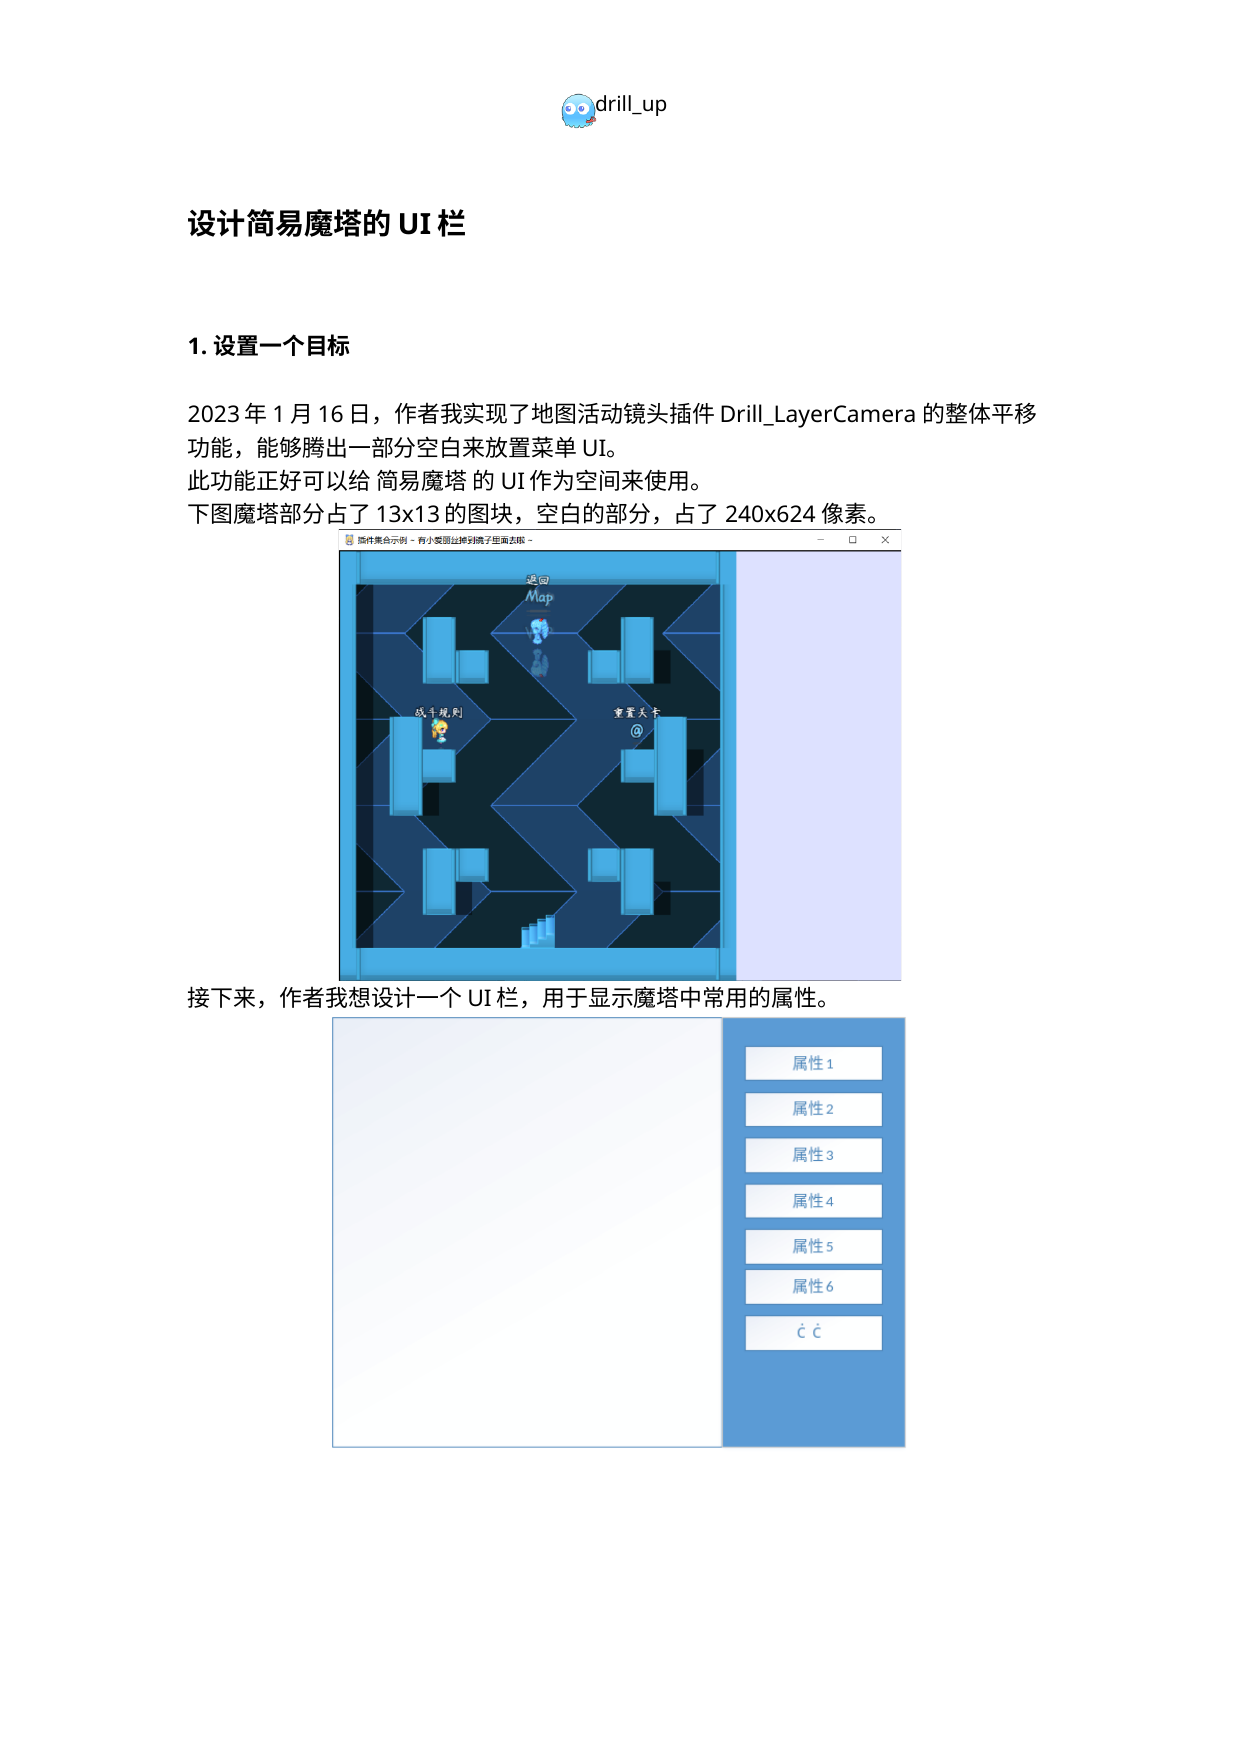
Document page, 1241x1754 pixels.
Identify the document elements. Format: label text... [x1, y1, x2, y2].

text 下图魔塔部分占了13x13的图块，空白的部分，占了 240x624 像素。 [187, 496, 1053, 529]
subtitle 1. 设置一个目标 [187, 312, 1053, 377]
picture [556, 88, 597, 130]
text 2023年1月16日，作者我实现了地图活动镜头插件Drill_LayerCamera 的整体平移功能，能够腾出一部分空白来放置菜单UI。 [187, 396, 1053, 463]
text 接下来，作者我想设计一个UI栏，用于显示魔塔中常用的属性。 [187, 980, 1053, 1013]
text 此功能正好可以给 简易魔塔 的UI作为空间来使用。 [187, 463, 1053, 496]
picture [338, 529, 902, 981]
subtitle 设计简易魔塔的UI栏 [187, 189, 1053, 254]
